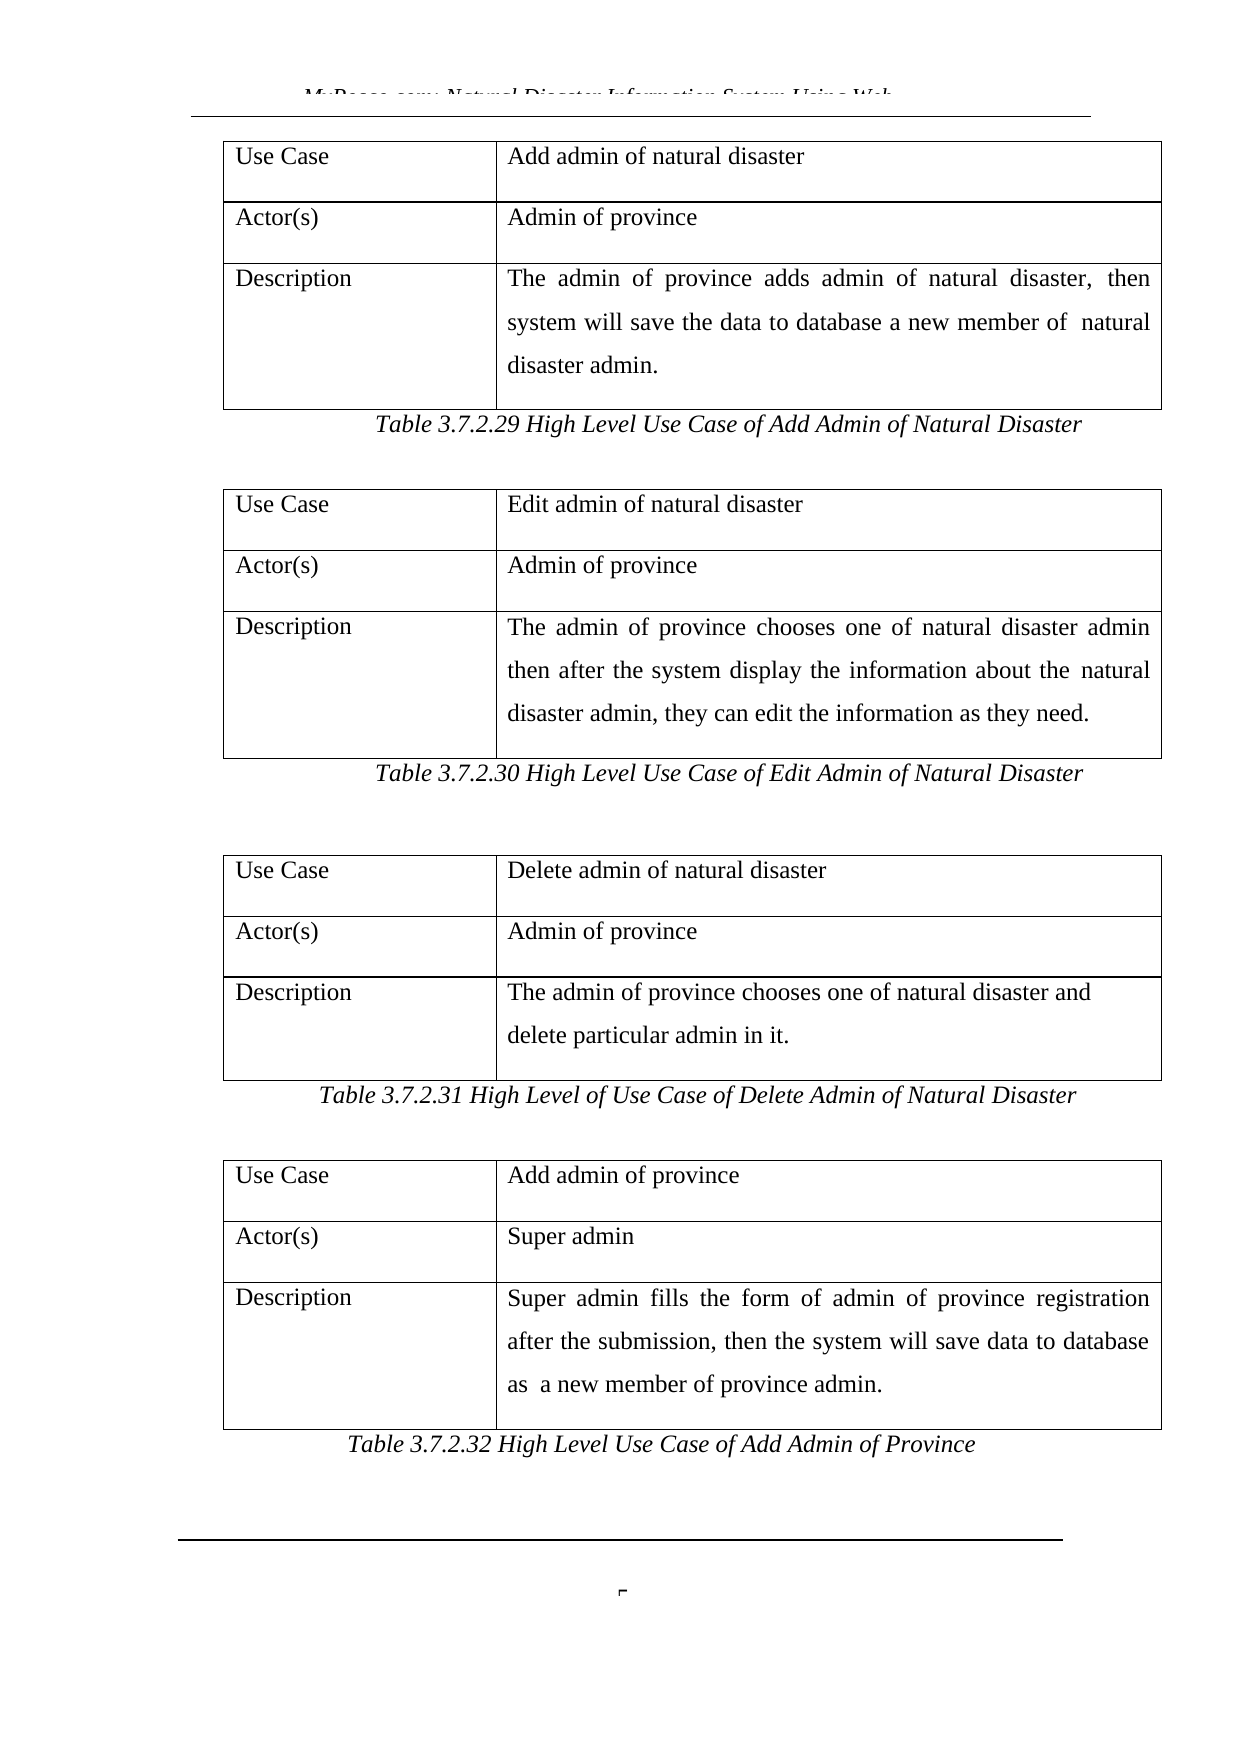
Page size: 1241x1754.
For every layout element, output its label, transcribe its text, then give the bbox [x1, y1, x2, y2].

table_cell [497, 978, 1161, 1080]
text Table 3.7.2.32 High Level Use Case of Add Admin of Province [347, 1430, 1109, 1458]
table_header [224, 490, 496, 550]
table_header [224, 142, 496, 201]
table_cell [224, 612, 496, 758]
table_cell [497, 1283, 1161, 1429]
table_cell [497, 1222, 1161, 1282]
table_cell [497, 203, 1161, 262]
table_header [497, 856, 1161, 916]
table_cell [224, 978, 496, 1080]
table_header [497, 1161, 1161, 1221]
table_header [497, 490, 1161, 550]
text Table 3.7.2.30 High Level Use Case of Edit Admin of Natural Disaster [375, 759, 1109, 787]
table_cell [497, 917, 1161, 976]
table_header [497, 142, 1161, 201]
text Table 3.7.2.29 High Level Use Case of Add Admin of Natural Disaster [375, 410, 1109, 438]
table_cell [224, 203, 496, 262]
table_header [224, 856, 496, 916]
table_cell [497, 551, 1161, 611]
text Table 3.7.2.31 High Level of Use Case of Delete Admin of Natural Disaster [319, 1081, 1109, 1109]
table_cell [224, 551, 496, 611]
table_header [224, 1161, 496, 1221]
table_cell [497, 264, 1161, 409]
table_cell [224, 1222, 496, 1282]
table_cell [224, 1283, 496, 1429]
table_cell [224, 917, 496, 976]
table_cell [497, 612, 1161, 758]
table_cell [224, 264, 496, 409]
